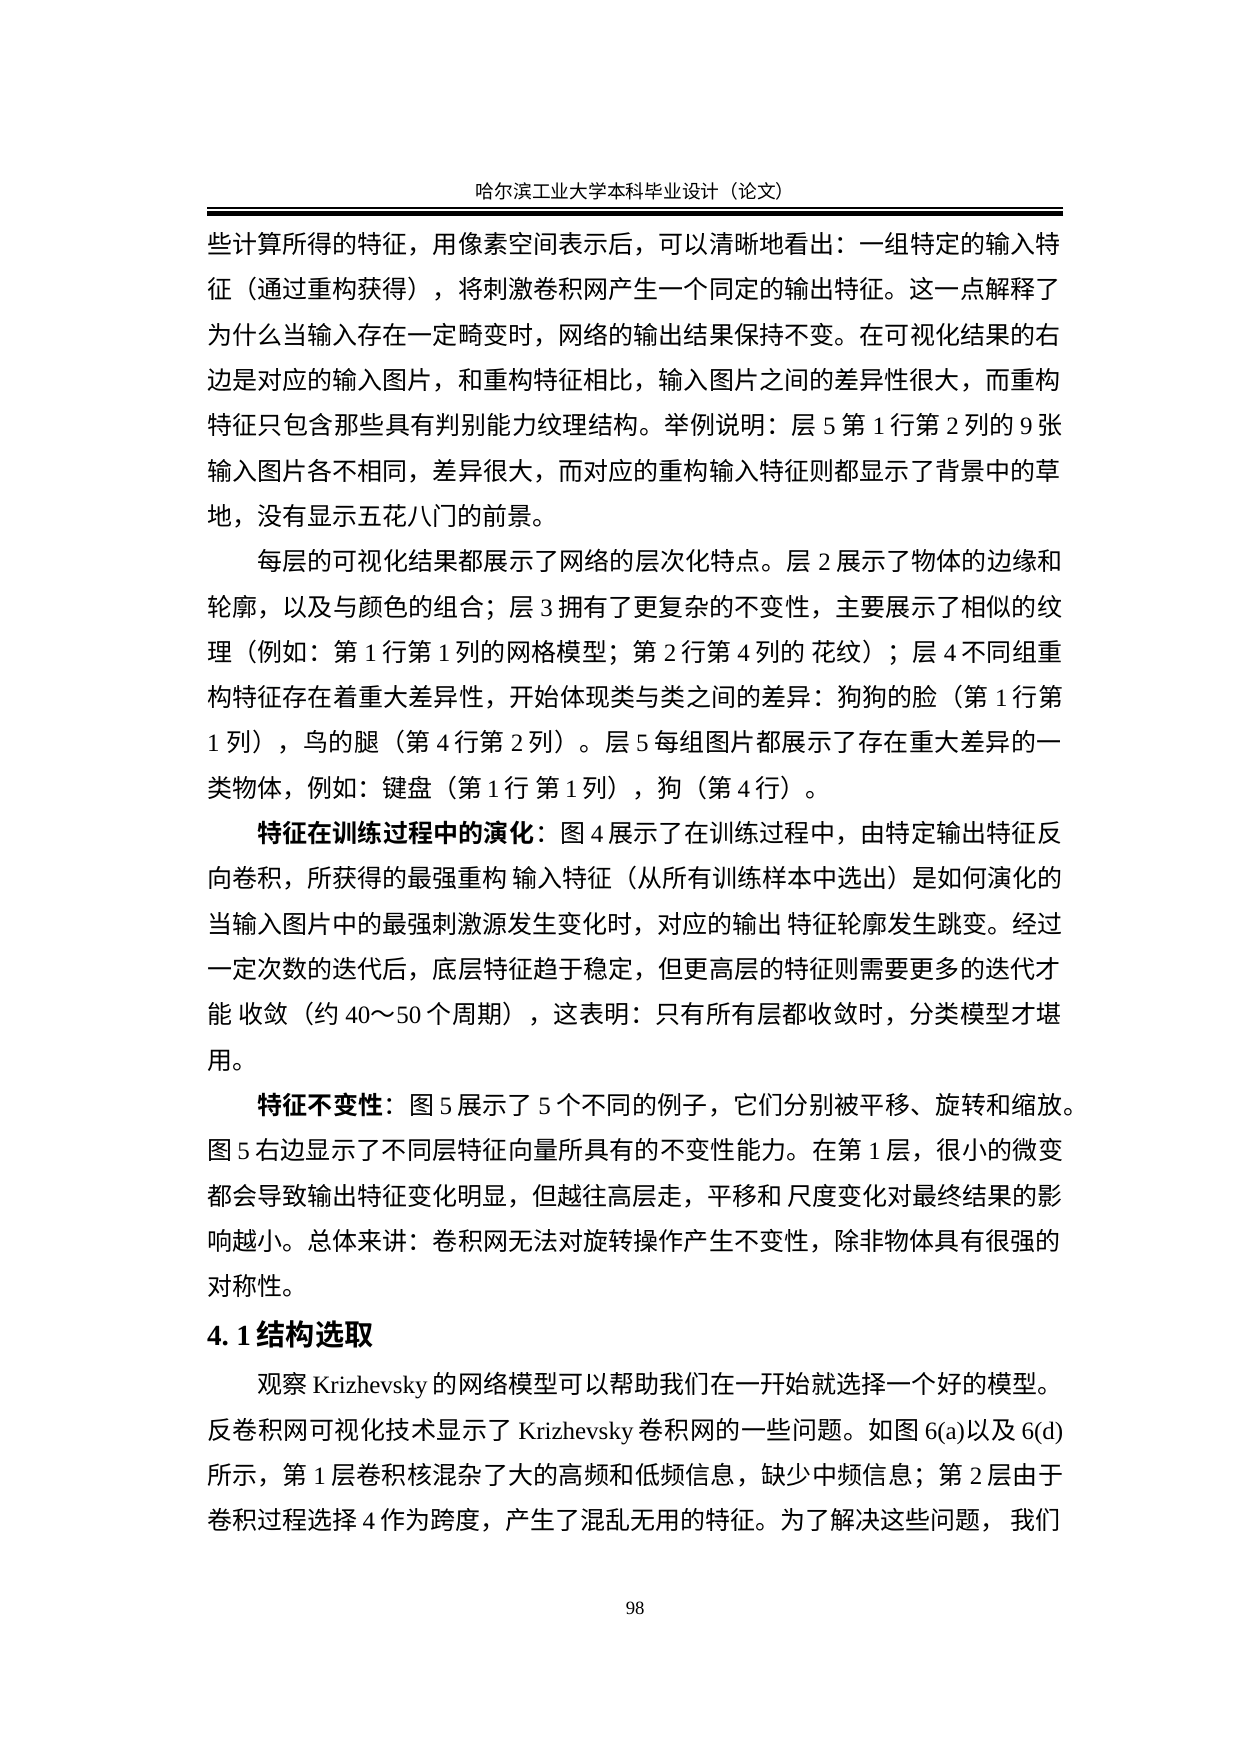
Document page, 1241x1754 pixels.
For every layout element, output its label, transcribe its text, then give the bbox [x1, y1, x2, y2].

text 特征不变性：图5展示了5个不同的例子，它们分别被平移、旋转和缩放。图5右边显示了不同层特征向量所具有的不变性能力。在第1层，很小的微变都会导致输出特征变化明显，但越往高层走，平移和 尺度变化对最终结果的影响越小。总体来讲：卷积网无法对旋转操作产生不变性，除非物体具有很强的对称性。 [207, 1085, 1063, 1303]
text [207, 1365, 1063, 1537]
text 每层的可视化结果都展示了网络的层次化特点。层2展示了物体的边缘和轮廓，以及与颜色的组合；层3拥有了更复杂的不变性，主要展示了相似的纹理（例如：第1行第1列的网格模型；第2行第4列的 花纹）；层4不同组重构特征存在着重大差异性，开始体现类与类之间的差异：狗狗的脸（第1行第1 列），鸟的腿（第4行第2列）。层5每组图片都展示了存在重大差异的一类物体，例如：键盘（第1行 第1列），狗（第4行）。 [207, 542, 1063, 804]
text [207, 224, 1063, 533]
text 特征在训练过程中的演化：图4展示了在训练过程中，由特定输出特征反向卷积，所获得的最强重构 输入特征（从所有训练样本中选出）是如何演化的，当输入图片中的最强刺激源发生变化时，对应的输出 特征轮廓发生跳变。经过一定次数的迭代后，底层特征趋于稳定，但更高层的特征则需要更多的迭代才能 收敛（约40〜50个周期），这表明：只有所有层都收敛时，分类模型才堪用。 [207, 813, 1063, 1076]
text 4. 1结构选取 [207, 1312, 1063, 1354]
